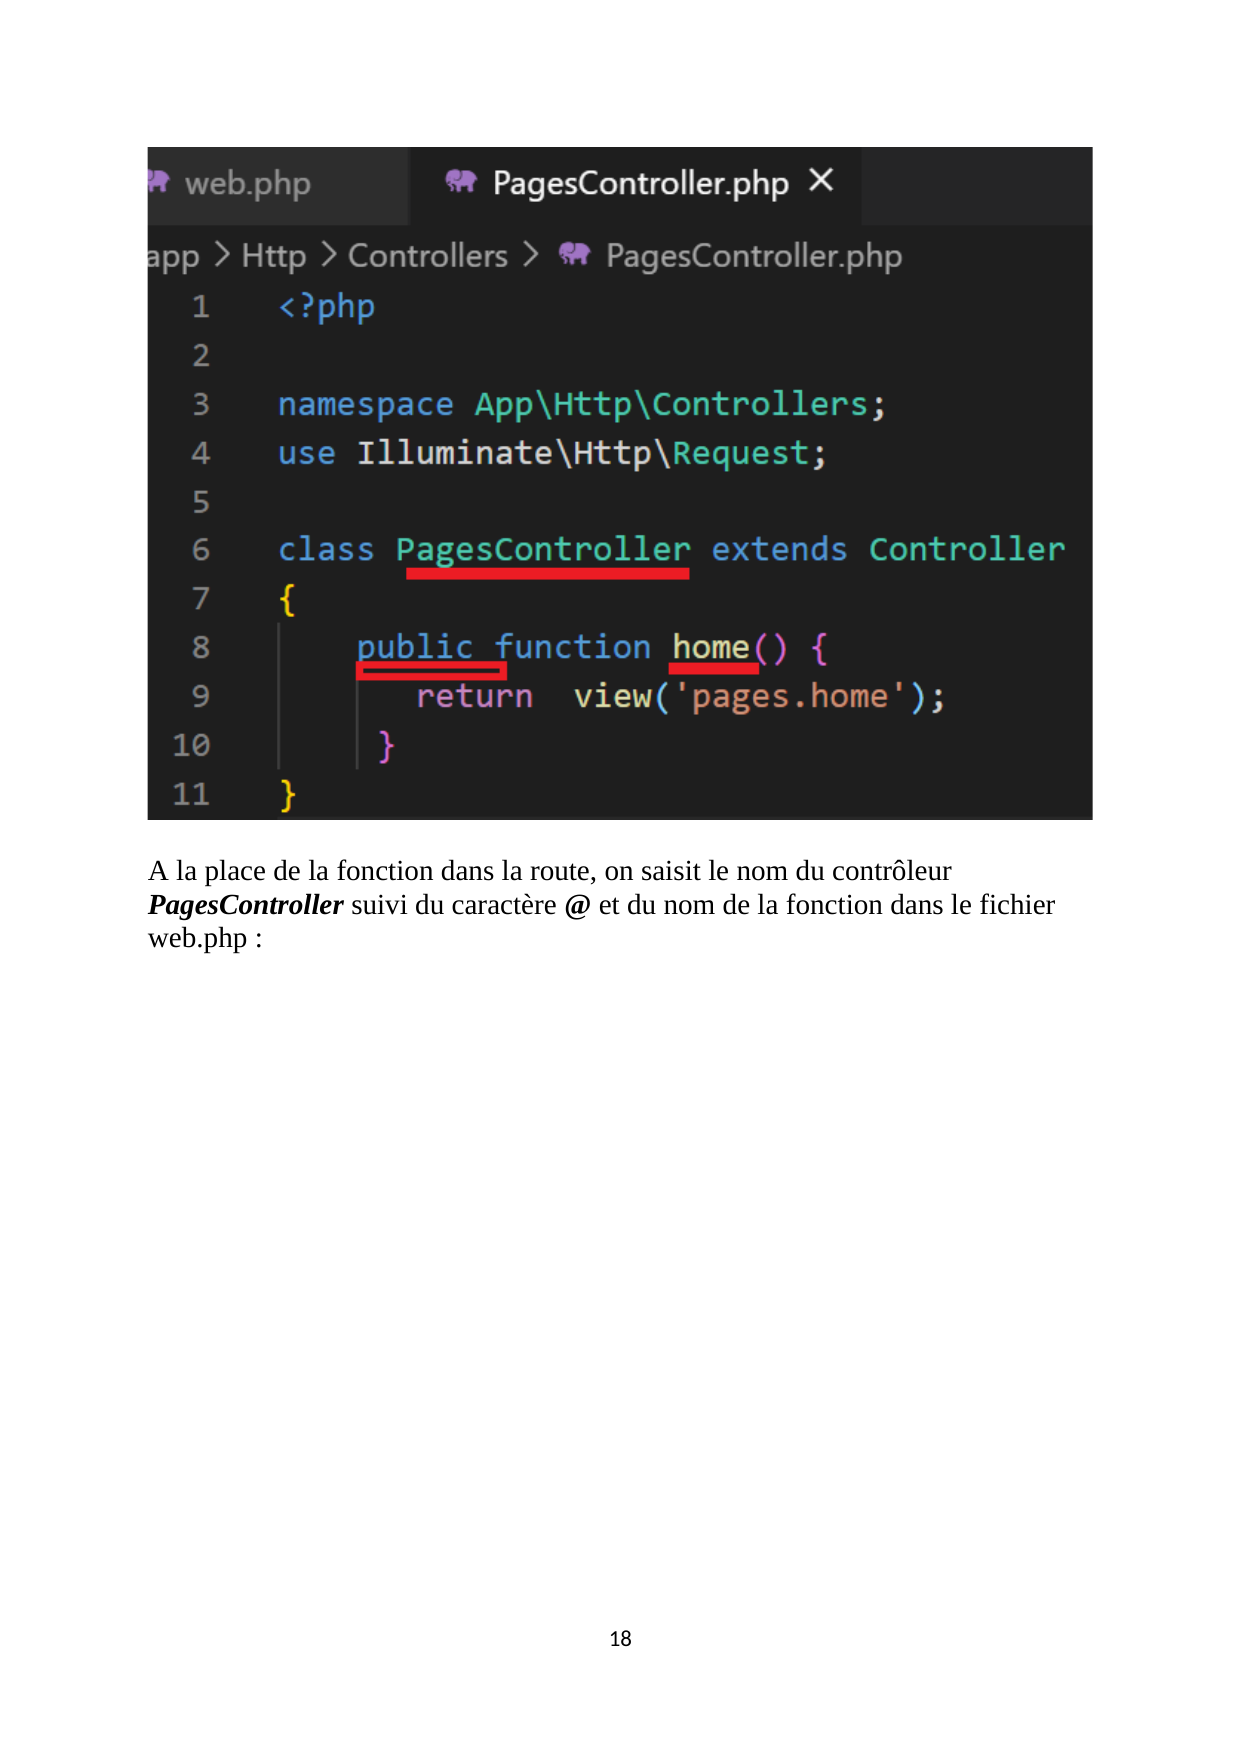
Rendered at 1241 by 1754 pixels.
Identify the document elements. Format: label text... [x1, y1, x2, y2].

picture [147, 147, 1093, 820]
text A la place de la fonction dans la route, on saisit le nom du contrôleur PagesController suivi du caractère @ et du nom de la fonction dans le fichier web.php : [148, 853, 1093, 954]
